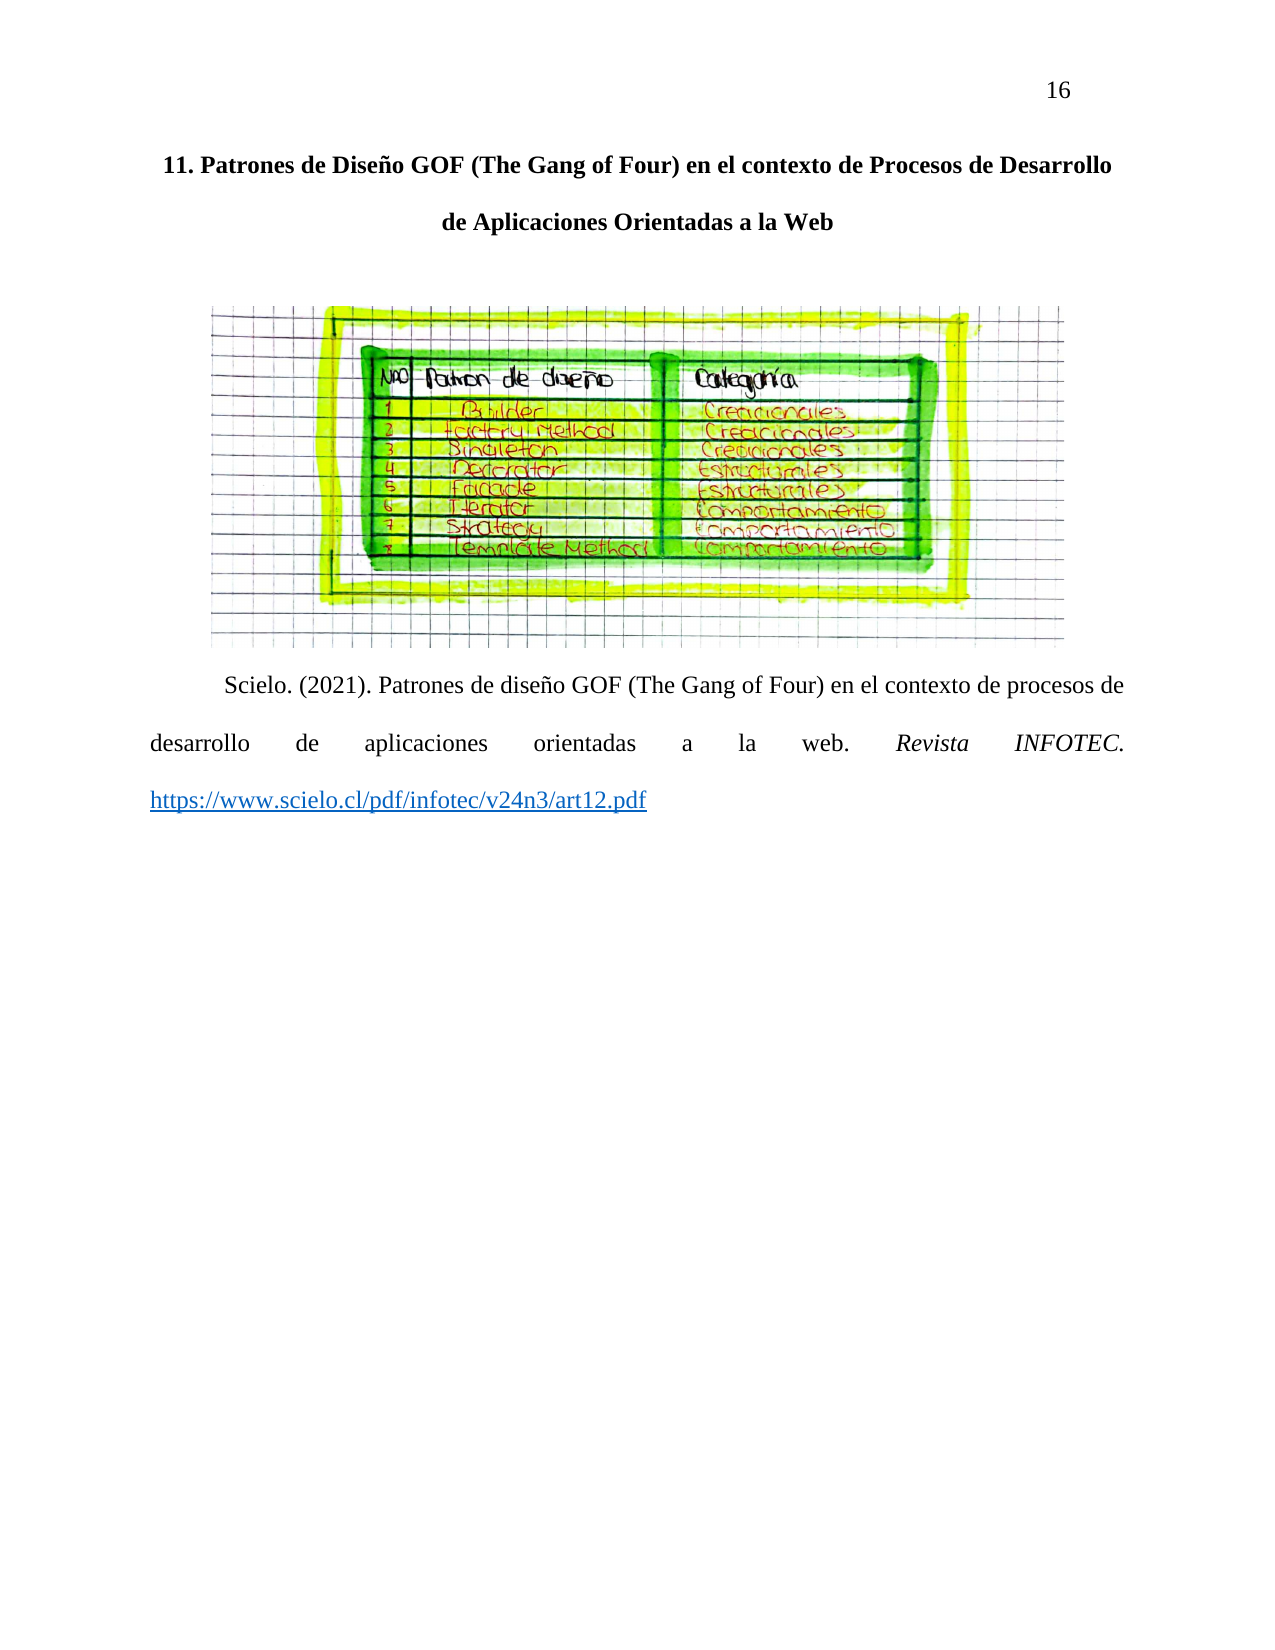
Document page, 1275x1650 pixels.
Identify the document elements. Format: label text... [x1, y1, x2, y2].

subtitle 11. Patrones de Diseño GOF (The Gang of Four) en el contexto de Procesos de Desarrollo de Aplicaciones Orientadas a la Web [150, 150, 1125, 236]
text Scielo. (2021). Patrones de diseño GOF (The Gang of Four) en el contexto de procesos de desarrollo de aplicaciones orientadas a la web. Revista INFOTEC. https://www.scielo.cl/pdf/infotec/v24n3/art12.pdf [150, 410, 1125, 814]
picture [211, 306, 1065, 648]
